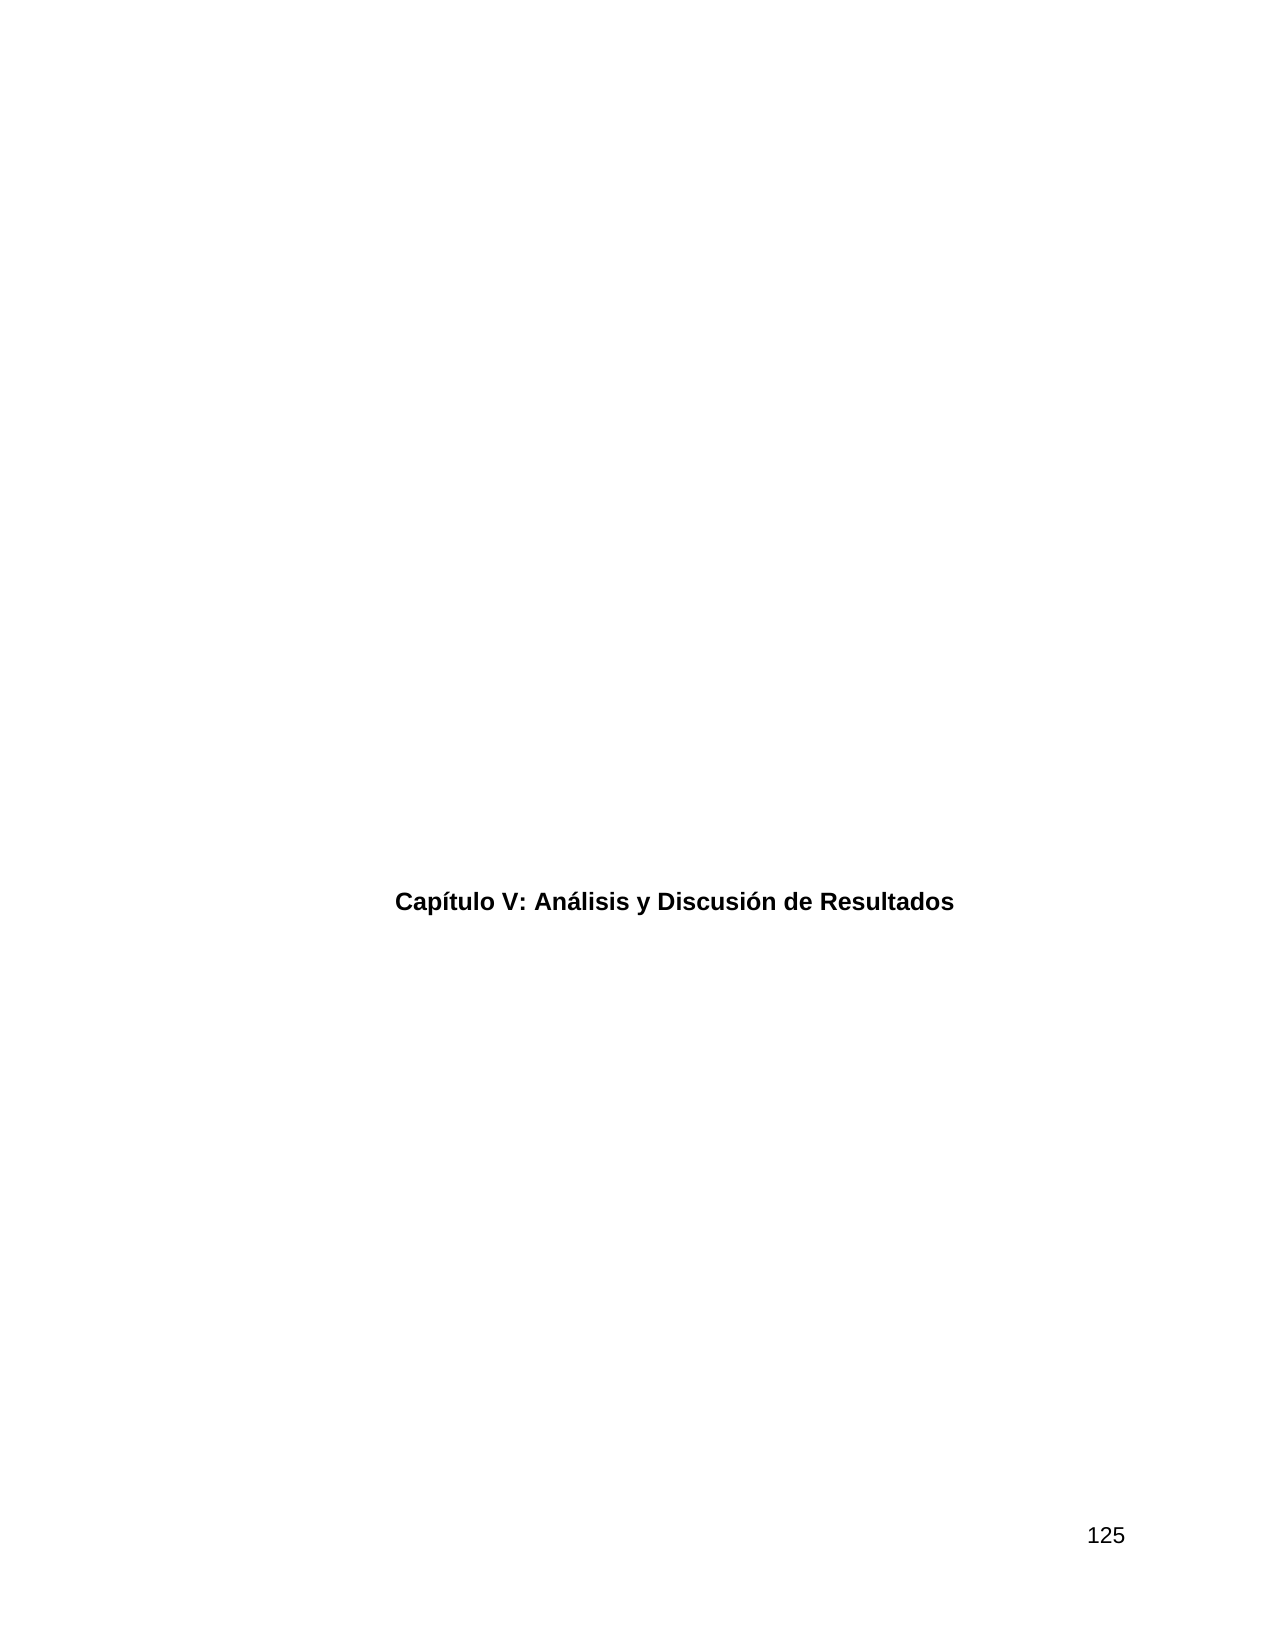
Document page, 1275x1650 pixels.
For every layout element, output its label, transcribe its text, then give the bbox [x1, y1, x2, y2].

subtitle Capítulo V: Análisis y Discusión de Resultados [225, 887, 1125, 915]
